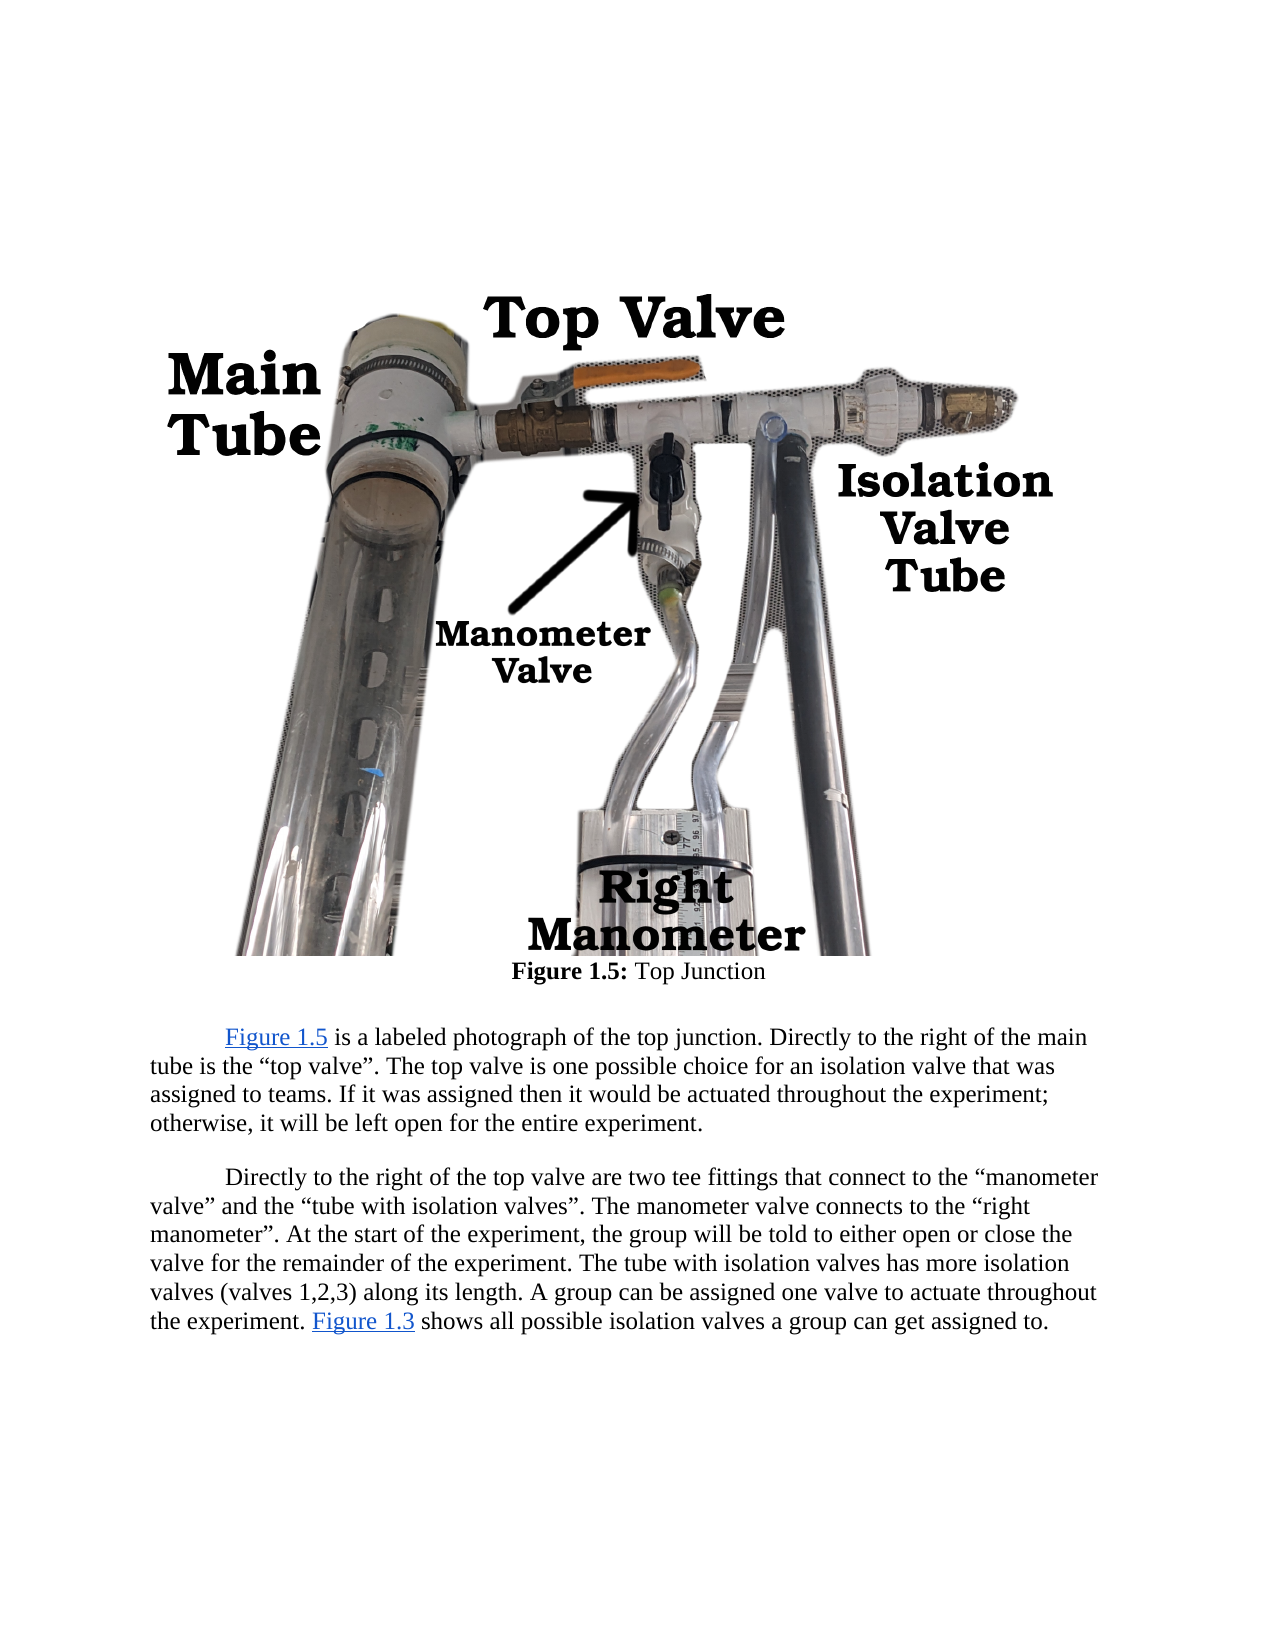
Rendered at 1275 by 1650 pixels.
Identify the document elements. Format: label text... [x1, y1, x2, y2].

text Figure 1.5 is a labeled photograph of the top junction. Directly to the right of the main tube is the “top valve”. The top valve is one possible choice for an isolation valve that was assigned to teams. If it was assigned then it would be actuated throughout the experiment; otherwise, it will be left open for the entire experiment. [150, 1022, 1125, 1137]
picture [161, 241, 1115, 956]
table_header Figure 1.5: Top Junction [152, 231, 1125, 995]
text Directly to the right of the top valve are two tee fittings that connect to the “manometer valve” and the “tube with isolation valves”. The manometer valve connects to the “right manometer”. At the start of the experiment, the group will be told to either open or close the valve for the remainder of the experiment. The tube with isolation valves has more isolation valves (valves 1,2,3) along its length. A group can be assigned one valve to actuate throughout the experiment. Figure 1.3 shows all possible isolation valves a group can get assigned to. [150, 1162, 1125, 1334]
